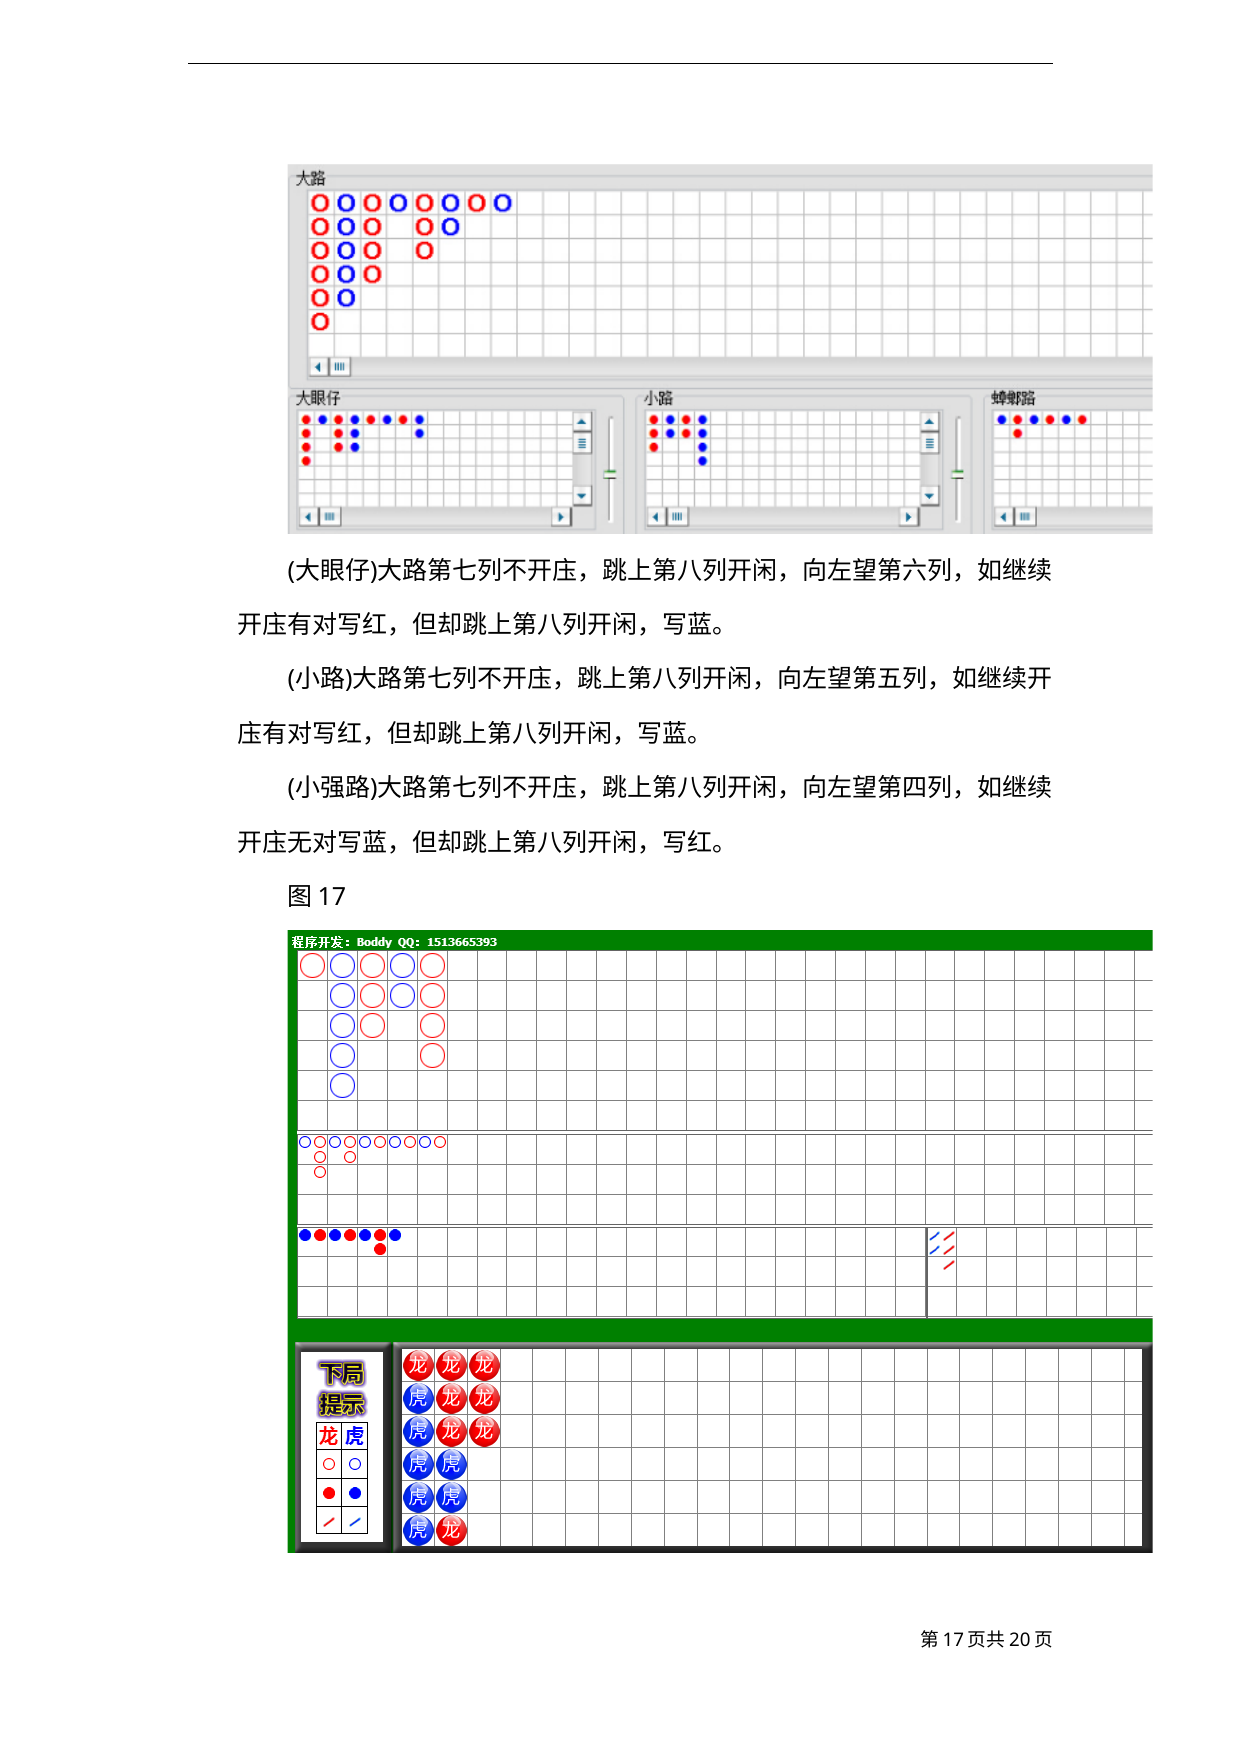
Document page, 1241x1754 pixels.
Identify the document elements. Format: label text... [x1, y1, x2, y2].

text (大眼仔)大路第七列不开庒，跳上第八列开闲，向左望第六列，如继续开庒有对写红，但却跳上第八列开闲，写蓝。 [237, 550, 1053, 641]
picture [287, 930, 1153, 1553]
text 图17 [237, 876, 1053, 913]
text (小强路)大路第七列不开庒，跳上第八列开闲，向左望第四列，如继续开庒无对写蓝，但却跳上第八列开闲，写红。 [237, 768, 1053, 858]
picture [287, 163, 1153, 534]
text (小路)大路第七列不开庒，跳上第八列开闲，向左望第五列，如继续开庒有对写红，但却跳上第八列开闲，写蓝。 [237, 659, 1053, 749]
